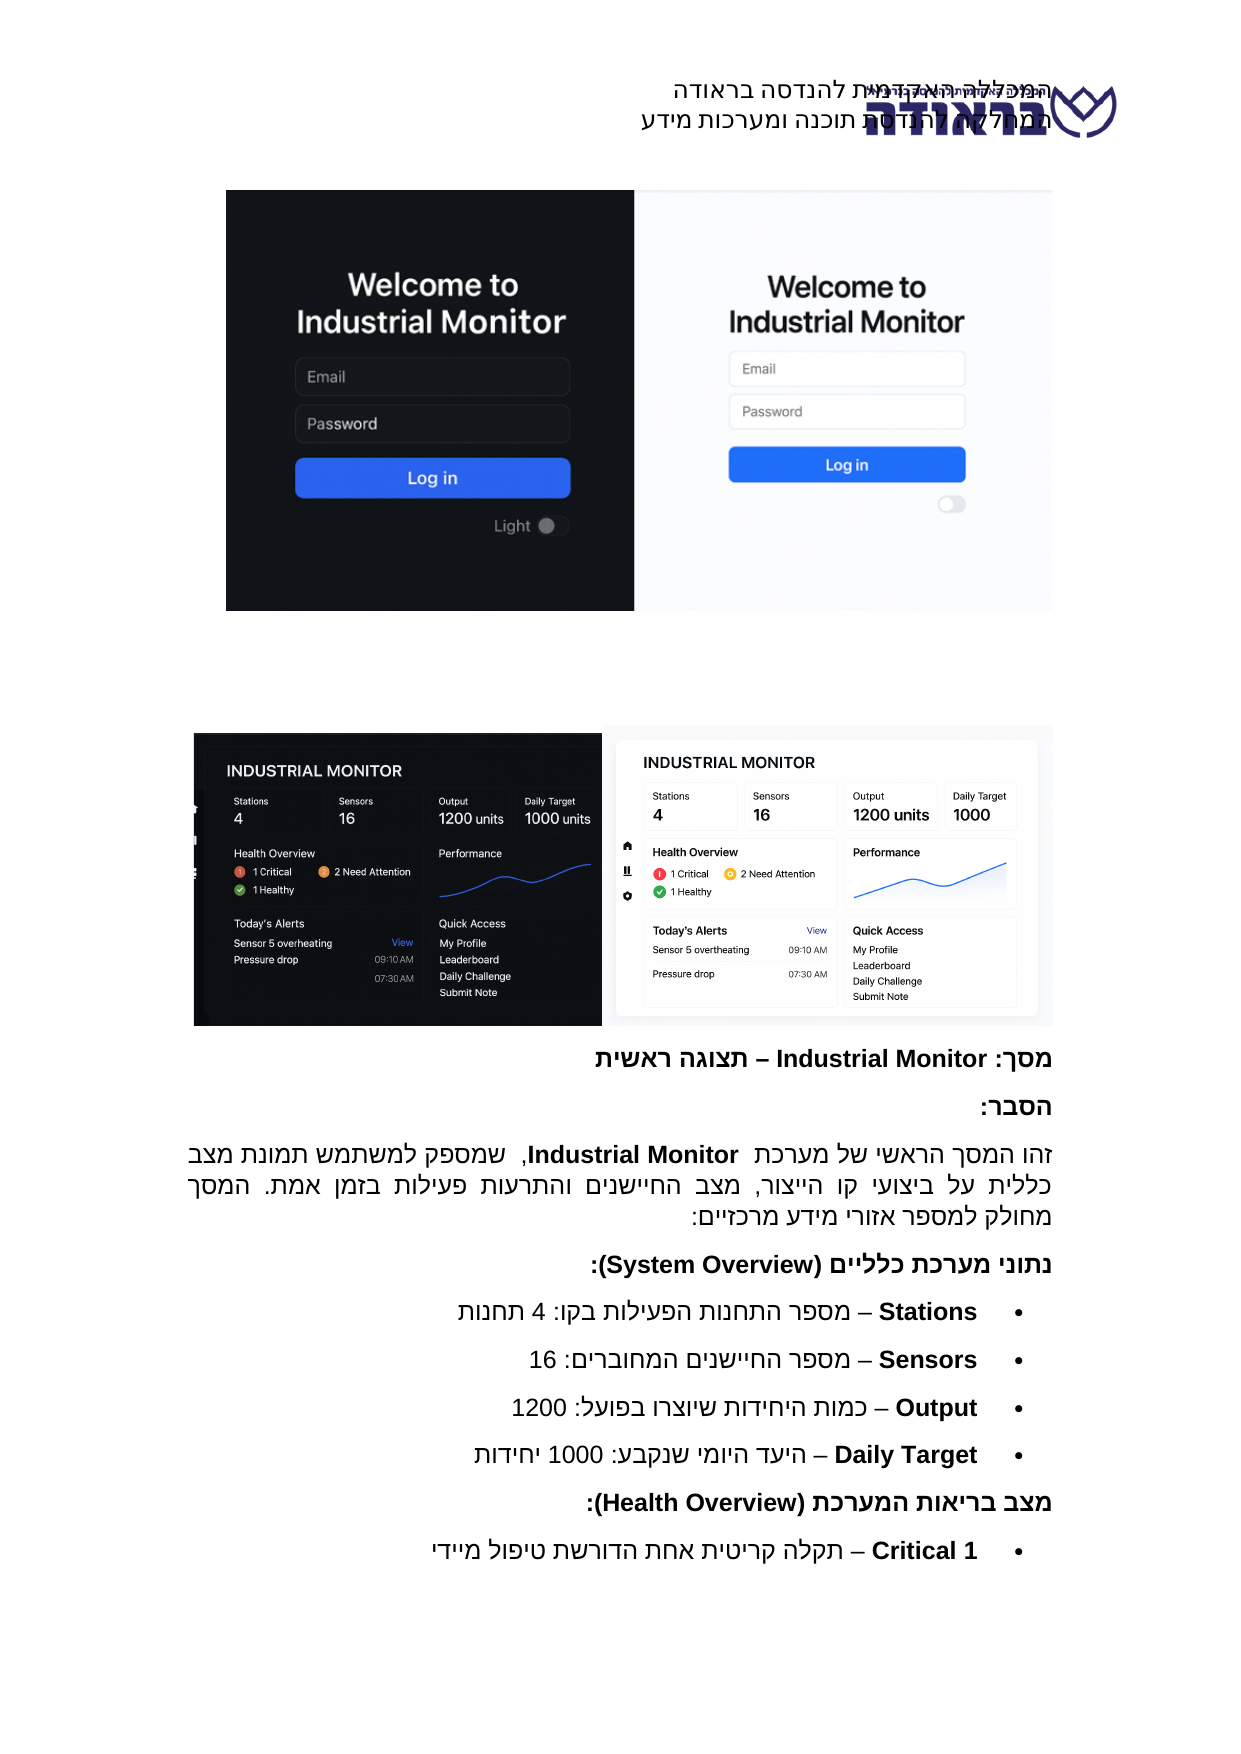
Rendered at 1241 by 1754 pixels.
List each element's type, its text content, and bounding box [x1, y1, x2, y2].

text מצב בריאות המערכת (Health Overview): [187, 1488, 1053, 1517]
list Sensors – מספר החיישנים המחוברים: 16 [187, 1345, 1015, 1374]
picture [858, 79, 1123, 143]
list Stations – מספר התחנות הפעילות בקו: 4 תחנות [187, 1297, 1015, 1326]
picture [226, 190, 1053, 611]
text נתוני מערכת כלליים (System Overview): [187, 1250, 1053, 1278]
text מסך: Industrial Monitor – תצוגה ראשית [187, 1044, 1053, 1073]
list Output – כמות היחידות שיוצרו בפועל: 1200 [187, 1393, 1015, 1422]
text זהו המסך הראשי של מערכת Industrial Monitor, שמספק למשתמש תמונת מצב כללית על ביצועי קו הייצור, מצב החיישנים והתרעות פעילות בזמן אמת. המסך מחולק למספר אזורי מידע מרכזיים: [187, 1140, 1053, 1231]
list 1 Critical – תקלה קריטית אחת הדורשת טיפול מיידי [187, 1536, 1015, 1565]
list Daily Target – היעד היומי שנקבע: 1000 יחידות [187, 1441, 1015, 1469]
text הסבר: [187, 1092, 1053, 1121]
picture [193, 725, 1053, 1026]
